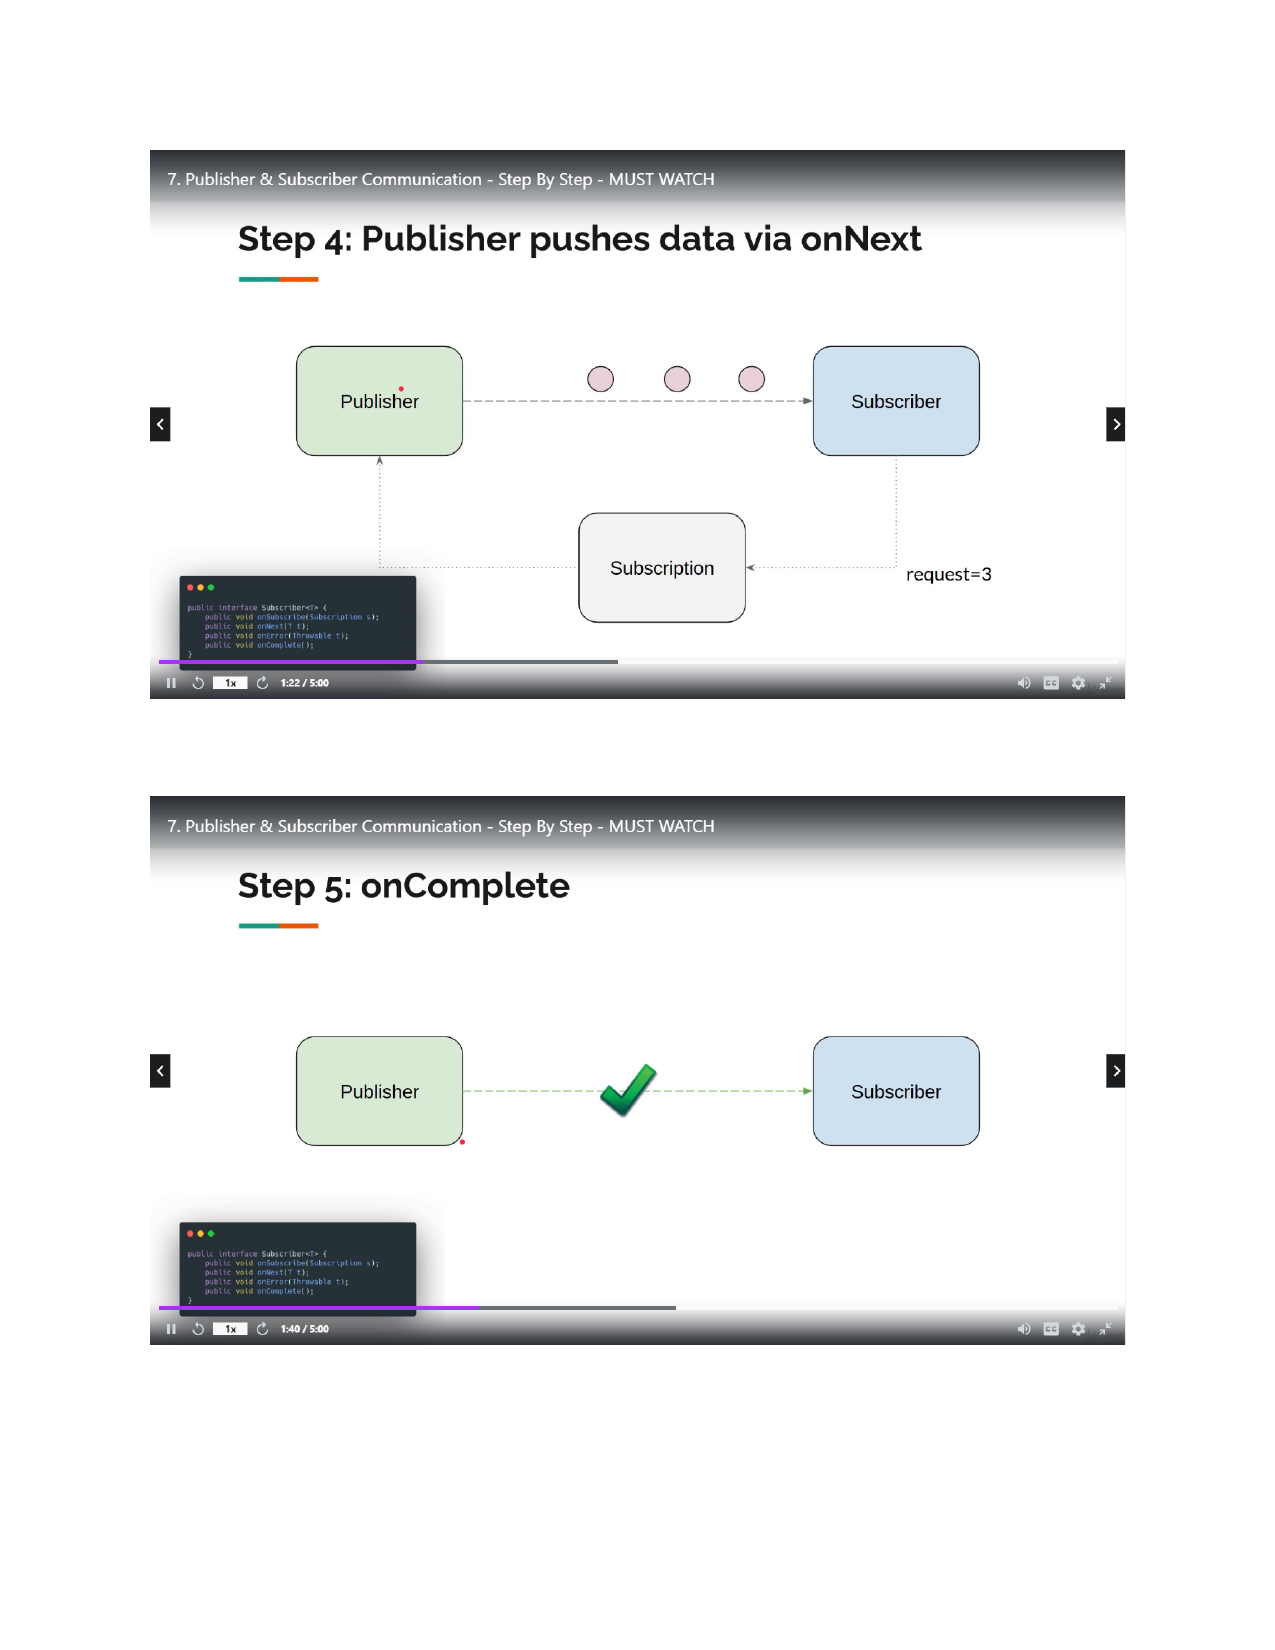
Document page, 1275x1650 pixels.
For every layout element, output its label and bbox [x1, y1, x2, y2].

picture [150, 796, 1125, 1345]
picture [150, 150, 1125, 699]
